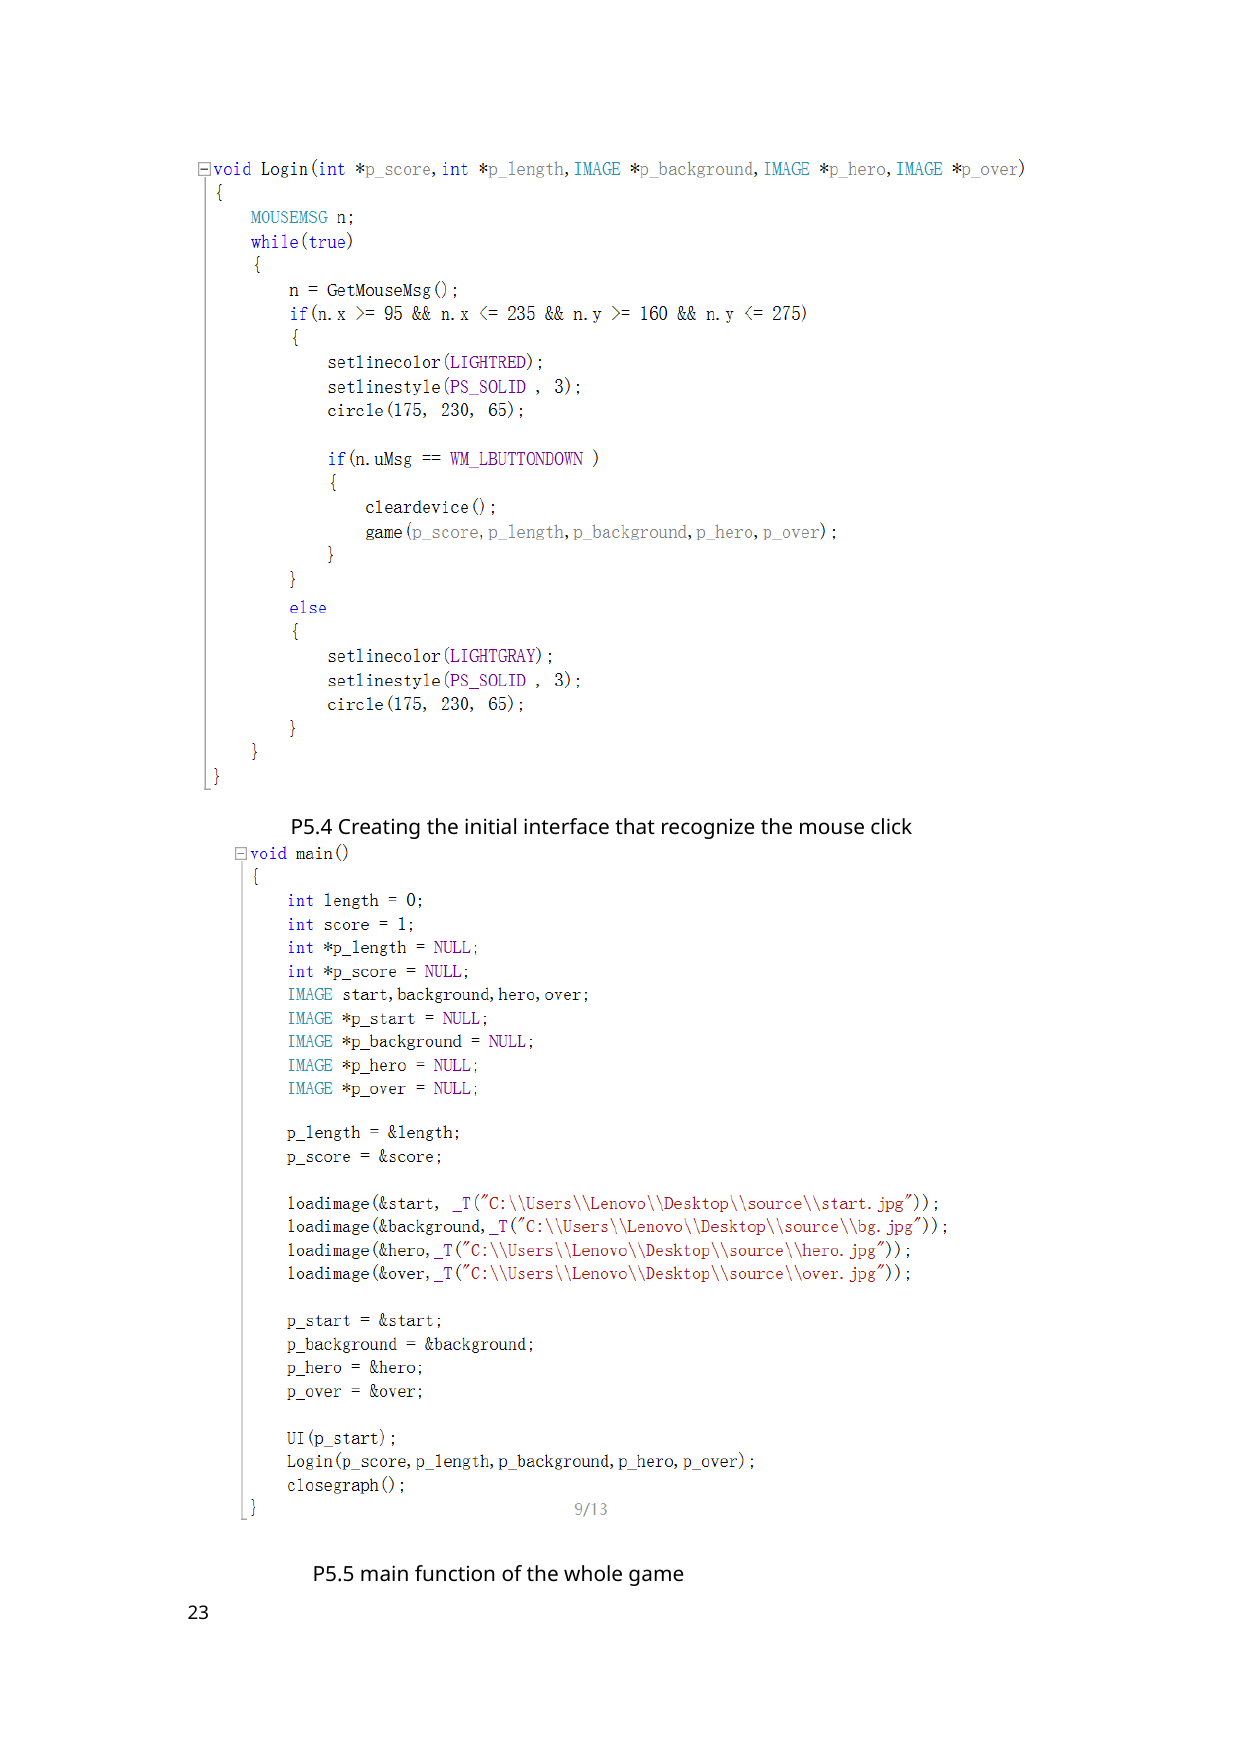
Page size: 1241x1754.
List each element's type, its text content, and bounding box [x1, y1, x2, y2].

text P5.5 main function of the whole game [187, 1557, 1053, 1590]
picture [196, 159, 1033, 794]
picture [231, 842, 953, 1528]
text P5.4 Creating the initial interface that recognize the mouse click [187, 810, 1053, 842]
